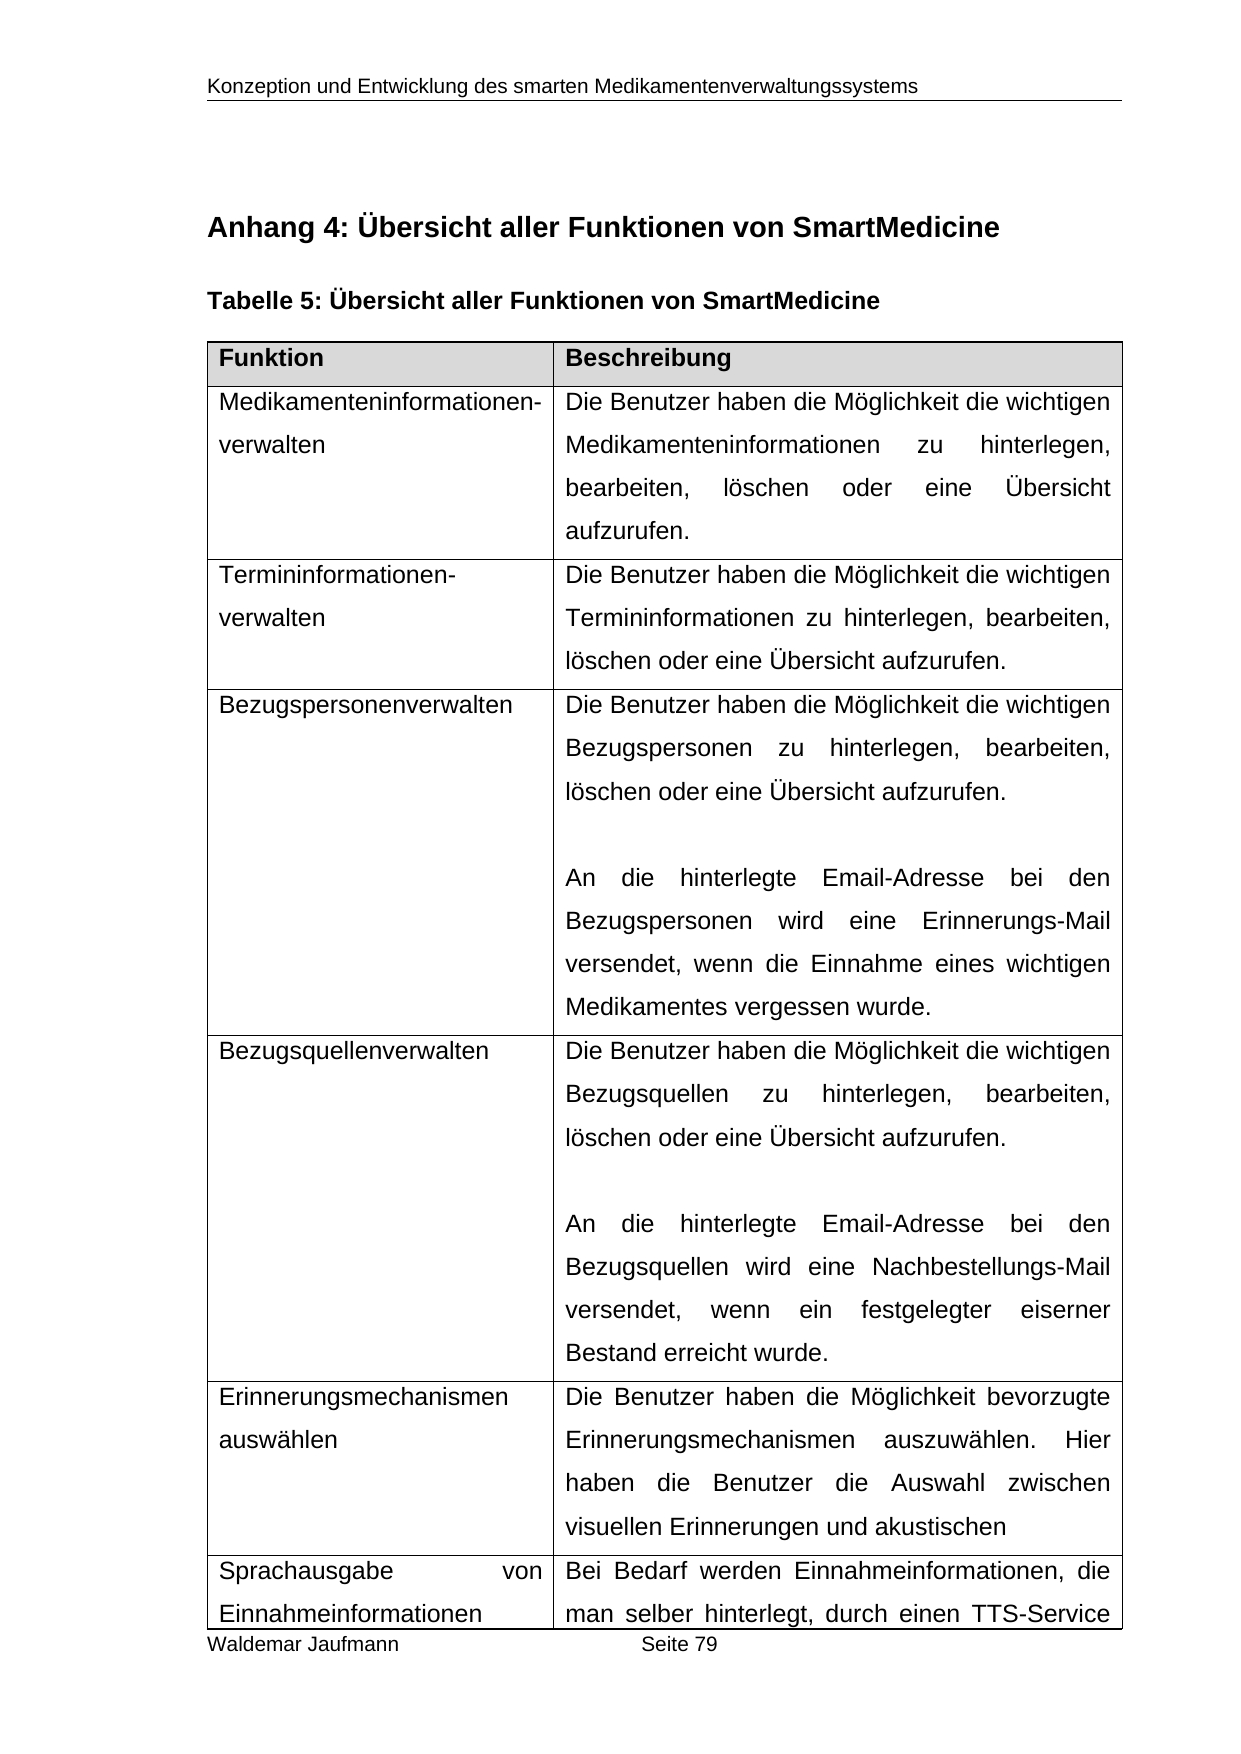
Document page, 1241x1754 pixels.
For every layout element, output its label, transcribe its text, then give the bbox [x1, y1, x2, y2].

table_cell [554, 1556, 1122, 1627]
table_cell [208, 1556, 553, 1627]
table_cell Erinnerungsmechanismen auswählen [208, 1382, 553, 1554]
table_cell Die Benutzer haben die Möglichkeit die wichtigen Bezugsquellen zu hinterlegen, bearbeiten, löschen oder eine Übersicht aufzurufen. An die hinterlegte Email-Adresse bei den Bezugsquellen wird eine Nachbestellungs-Mail versendet, wenn ein festgelegter eiserner Bestand erreicht wurde. [554, 1036, 1122, 1381]
table_cell Termininformationen-verwalten [208, 560, 553, 689]
table_cell Medikamenteninformationen-verwalten [208, 387, 553, 559]
subtitle Anhang 4: Übersicht aller Funktionen von SmartMedicine [207, 211, 1122, 244]
table_header Beschreibung [554, 343, 1122, 386]
text Tabelle 5: Übersicht aller Funktionen von SmartMedicine [207, 286, 1122, 314]
table_cell Die Benutzer haben die Möglichkeit die wichtigen Bezugspersonen zu hinterlegen, bearbeiten, löschen oder eine Übersicht aufzurufen. An die hinterlegte Email-Adresse bei den Bezugspersonen wird eine Erinnerungs-Mail versendet, wenn die Einnahme eines wichtigen Medikamentes vergessen wurde. [554, 690, 1122, 1035]
table_cell Bezugsquellenverwalten [208, 1036, 553, 1381]
table_cell Die Benutzer haben die Möglichkeit die wichtigen Termininformationen zu hinterlegen, bearbeiten, löschen oder eine Übersicht aufzurufen. [554, 560, 1122, 689]
table_cell Bezugspersonenverwalten [208, 690, 553, 1035]
table_cell Die Benutzer haben die Möglichkeit die wichtigen Medikamenteninformationen zu hinterlegen, bearbeiten, löschen oder eine Übersicht aufzurufen. [554, 387, 1122, 559]
table_cell Die Benutzer haben die Möglichkeit bevorzugte Erinnerungsmechanismen auszuwählen. Hier haben die Benutzer die Auswahl zwischen visuellen Erinnerungen und akustischen [554, 1382, 1122, 1554]
table_header Funktion [208, 343, 553, 386]
